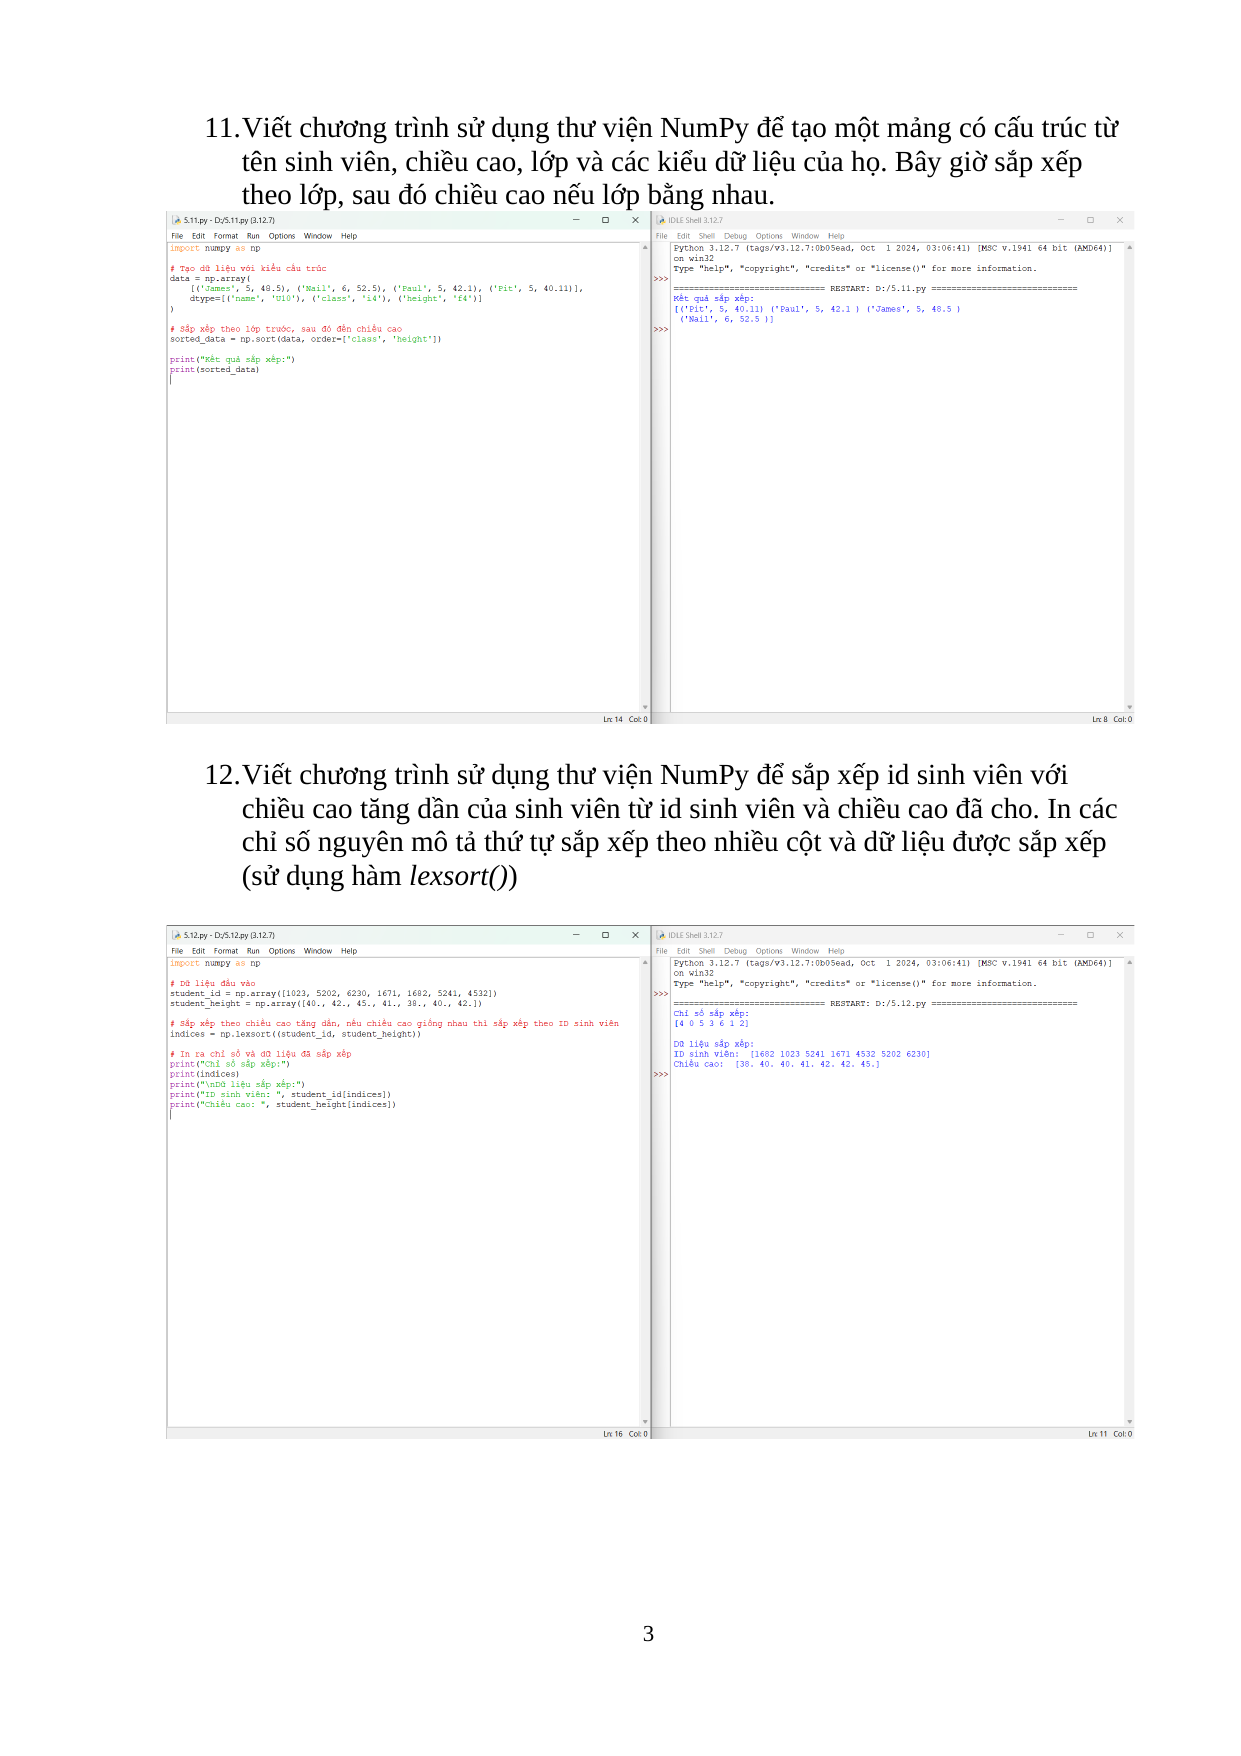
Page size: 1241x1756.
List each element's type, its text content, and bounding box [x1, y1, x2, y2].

list Viết chương trình sử dụng thư viện NumPy để tạo một mảng có cấu trúc từ tên sinh viên, chiều cao, lớp và các kiểu dữ liệu của họ. Bây giờ sắp xếp theo lớp, sau đó chiều cao nếu lớp bằng nhau. [204, 110, 1134, 211]
list Viết chương trình sử dụng thư viện NumPy để sắp xếp id sinh viên với chiều cao tăng dần của sinh viên từ id sinh viên và chiều cao đã cho. In các chỉ số nguyên mô tả thứ tự sắp xếp theo nhiều cột và dữ liệu được sắp xếp (sử dụng hàm lexsort()) [204, 757, 1134, 892]
picture [166, 925, 1135, 1439]
picture [166, 211, 1135, 724]
